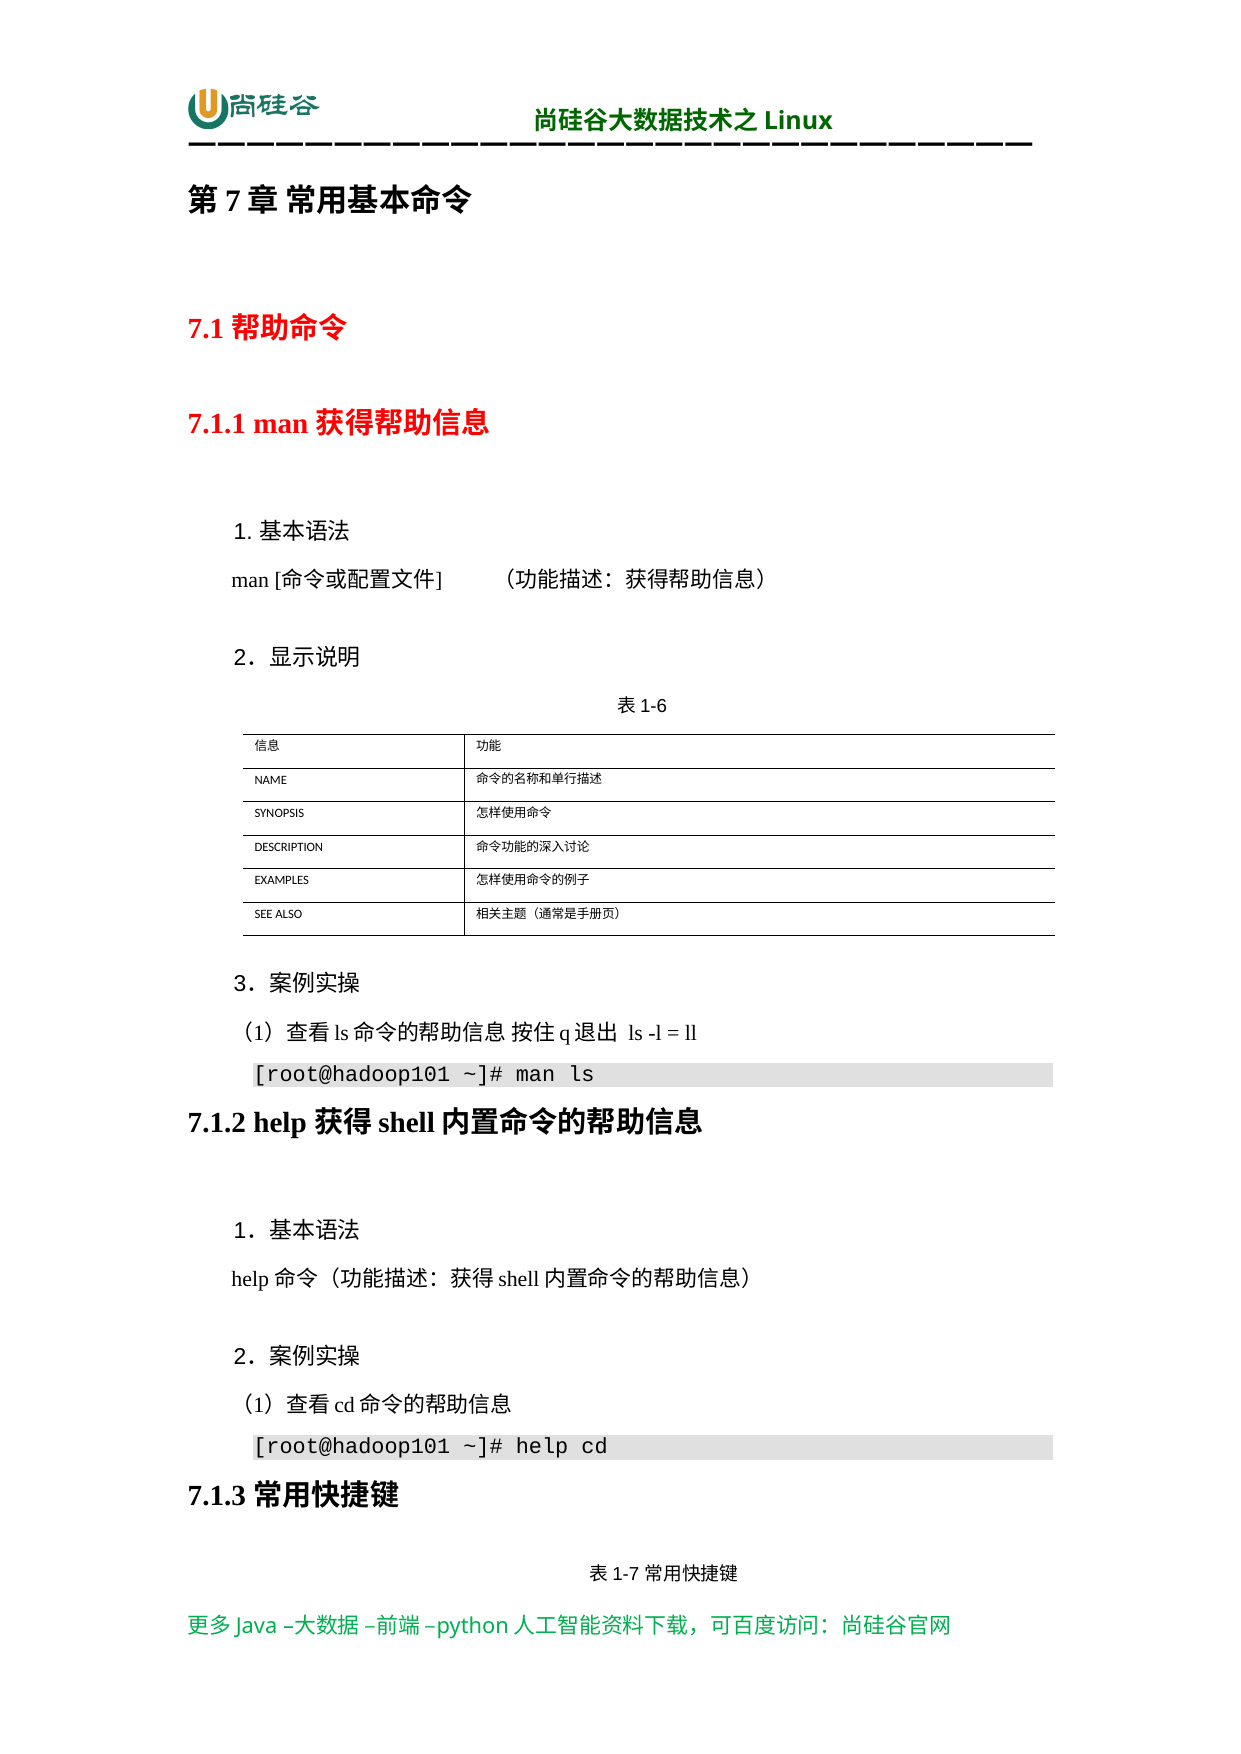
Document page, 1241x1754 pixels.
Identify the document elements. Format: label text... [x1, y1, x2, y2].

picture [187, 88, 321, 130]
text 1. 基本语法 [187, 497, 1053, 562]
table_cell SYNOPSIS [243, 802, 464, 835]
table_cell SEE ALSO [243, 903, 464, 935]
text 3．案例实操 [187, 949, 1053, 1014]
text 1．基本语法 [187, 1196, 1053, 1261]
table_cell NAME [243, 769, 464, 801]
text 表1-6 [187, 688, 1053, 721]
text （1）查看ls命令的帮助信息 按住q退出 ls -l = ll [187, 1014, 1053, 1047]
table_cell 相关主题（通常是手册页） [465, 903, 1055, 935]
table_cell 怎样使用命令 [465, 802, 1055, 835]
text 2．案例实操 [187, 1322, 1053, 1387]
subtitle 第7章 常用基本命令 [187, 165, 1053, 230]
text 2．显示说明 [187, 623, 1053, 688]
text （1）查看cd命令的帮助信息 [187, 1387, 1053, 1419]
subtitle 7.1.2 help 获得shell内置命令的帮助信息 [187, 1087, 1053, 1152]
text man [命令或配置文件] （功能描述：获得帮助信息） [187, 562, 1053, 594]
text [root@hadoop101 ~]# man ls [253, 1063, 1053, 1087]
text 表1-7 常用快捷键 [187, 1556, 1053, 1588]
table_header 功能 [465, 735, 1055, 768]
subtitle 7.1 帮助命令 [187, 293, 1053, 358]
text [root@hadoop101 ~]# help cd [253, 1435, 1053, 1460]
table_header 信息 [243, 735, 464, 768]
table_cell 怎样使用命令的例子 [465, 869, 1055, 902]
table_cell 命令功能的深入讨论 [465, 836, 1055, 868]
table_cell DESCRIPTION [243, 836, 464, 868]
subtitle 7.1.1 man 获得帮助信息 [187, 388, 1053, 453]
table_cell EXAMPLES [243, 869, 464, 902]
subtitle 7.1.3 常用快捷键 [187, 1460, 1053, 1525]
text help 命令 （功能描述：获得shell内置命令的帮助信息） [187, 1261, 1053, 1293]
table_cell 命令的名称和单行描述 [465, 769, 1055, 801]
